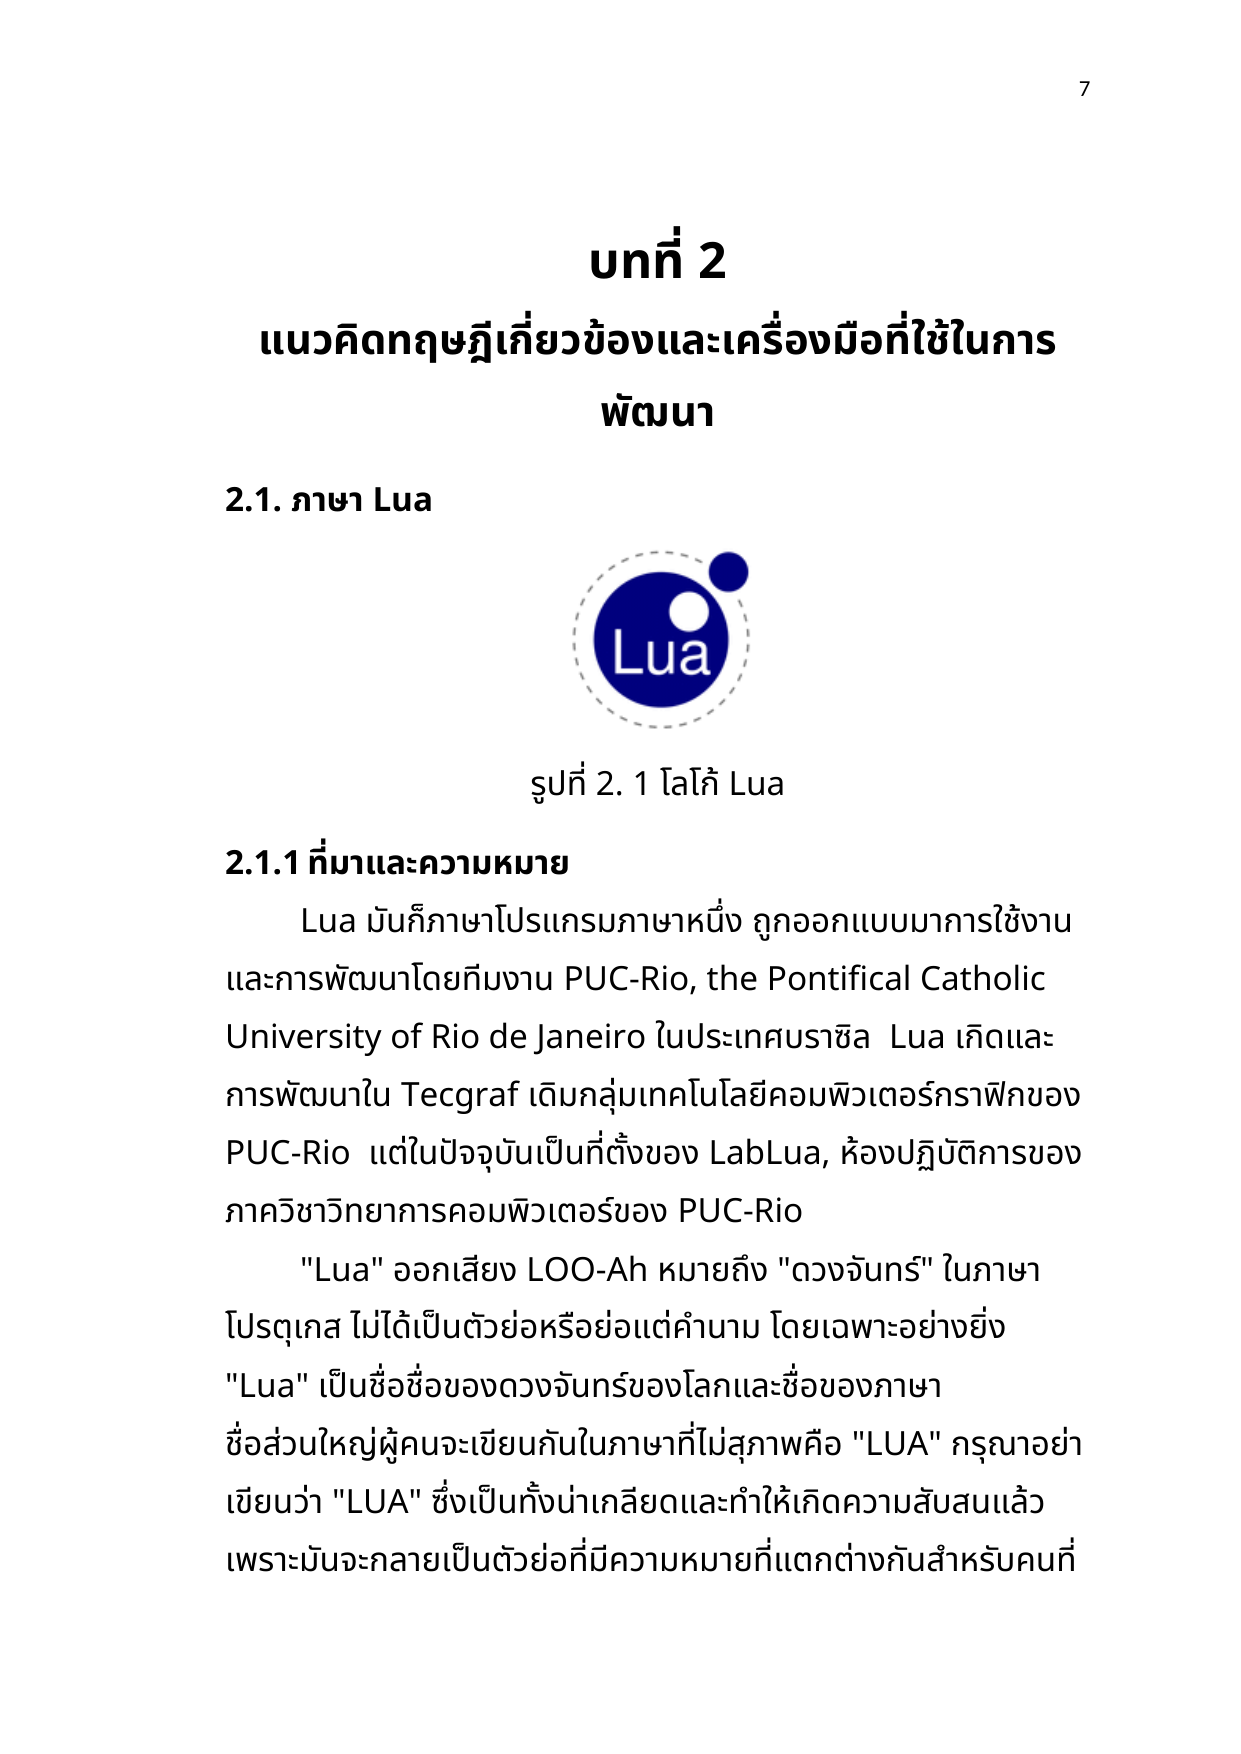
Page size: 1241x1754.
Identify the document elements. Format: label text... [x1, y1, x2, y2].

picture [557, 533, 758, 735]
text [225, 897, 1090, 1586]
subtitle 2.1.1 ที่มาและความหมาย [225, 838, 1090, 889]
subtitle 2.1. ภาษา Lua [225, 476, 1090, 526]
text รูปที่ 2. 1 โลโก้ Lua [225, 759, 1090, 810]
subtitle บทที่ 2 แนวคิดทฤษฎีเกี่ยวข้องและเครื่องมือที่ใช้ในการพัฒนา [225, 225, 1090, 446]
